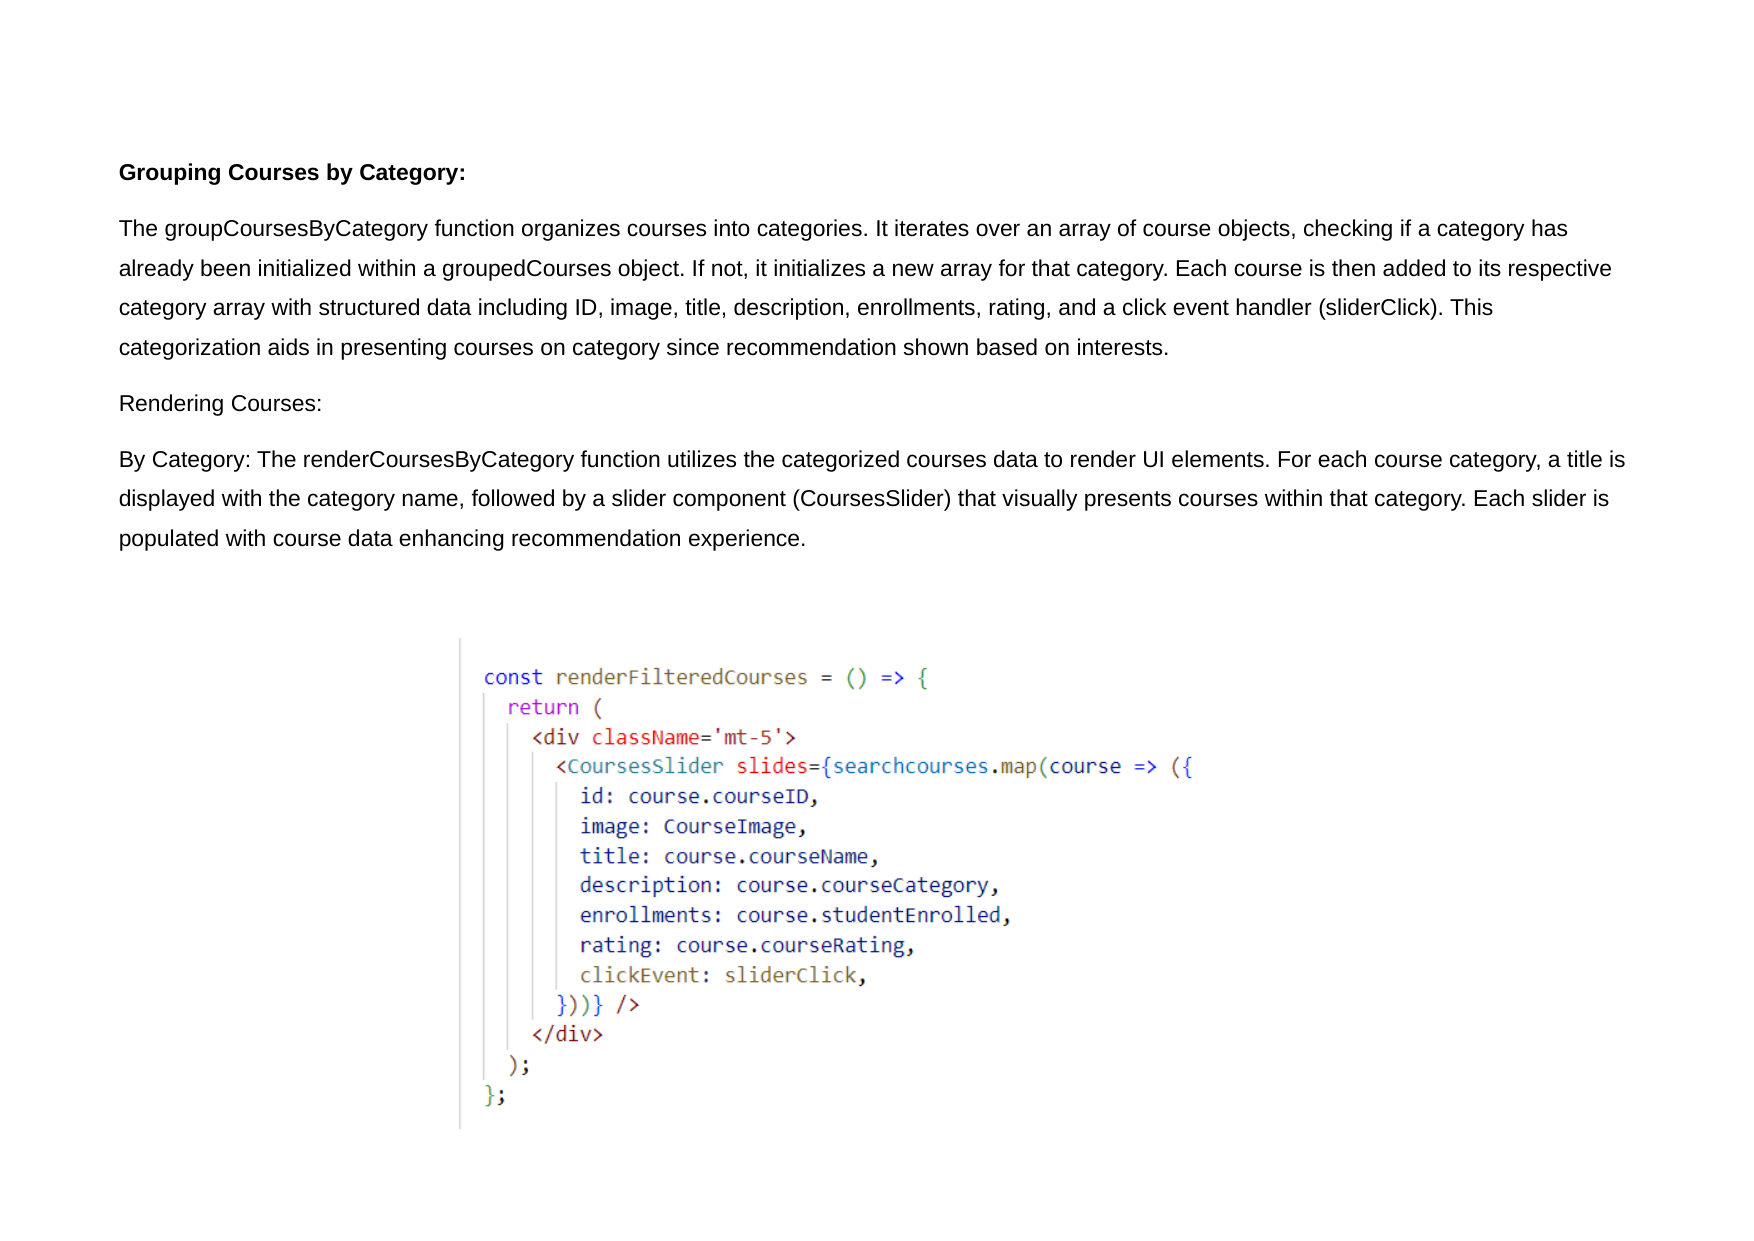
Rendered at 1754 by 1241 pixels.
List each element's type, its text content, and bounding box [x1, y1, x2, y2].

text Grouping Courses by Category: [118, 159, 1635, 185]
text The groupCoursesByCategory function organizes courses into categories. It iterates over an array of course objects, checking if a category has already been initialized within a groupedCourses object. If not, it initializes a new array for that category. Each course is then added to its respective category array with structured data including ID, image, title, description, enrollments, rating, and a click event handler (sliderClick). This categorization aids in presenting courses on category since recommendation shown based on interests. [118, 215, 1635, 360]
text Rendering Courses: [118, 390, 1635, 416]
text By Category: The renderCoursesByCategory function utilizes the categorized courses data to render UI elements. For each course category, a title is displayed with the category name, followed by a slider component (CoursesSlider) that visually presents courses within that category. Each slider is populated with course data enhancing recommendation experience. [118, 446, 1635, 551]
picture [448, 638, 1306, 1129]
